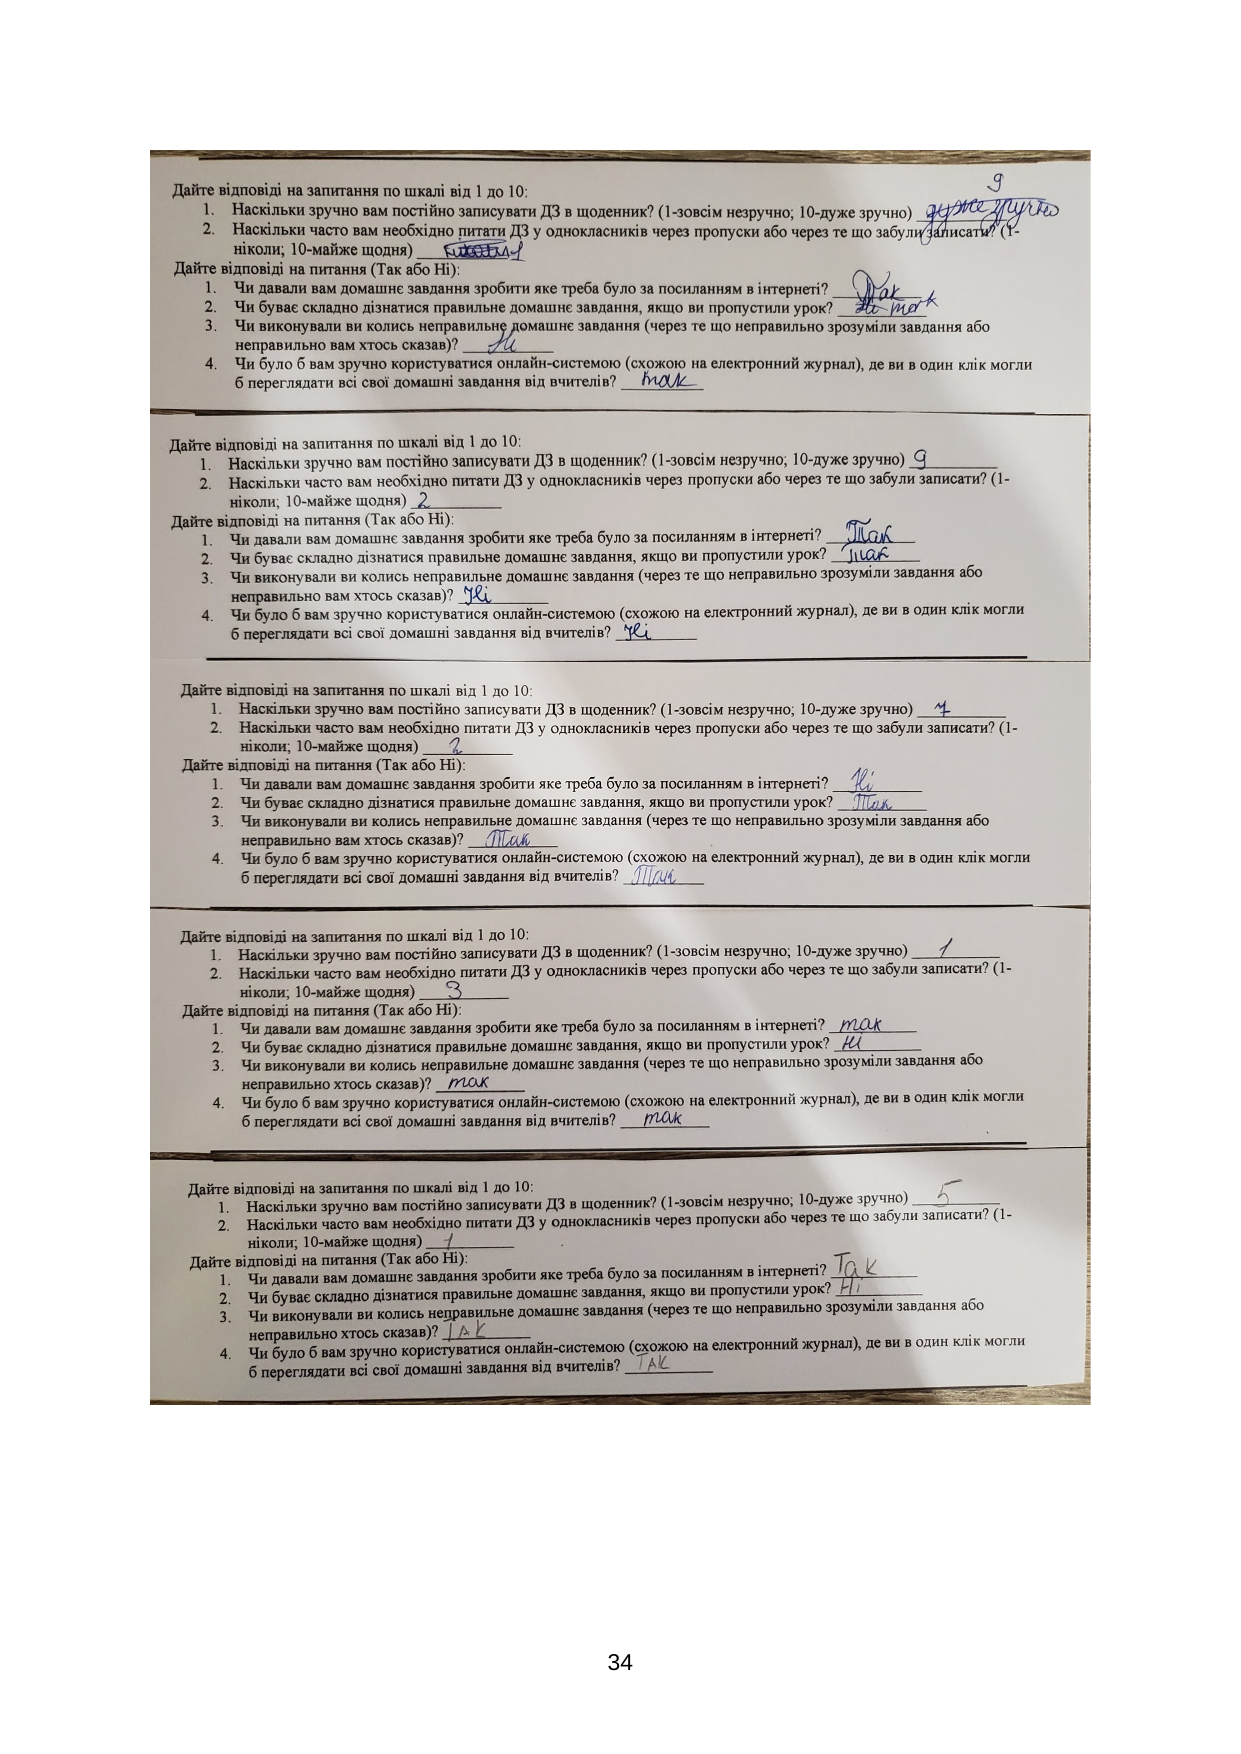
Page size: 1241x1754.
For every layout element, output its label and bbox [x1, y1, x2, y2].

picture [150, 150, 1091, 1405]
